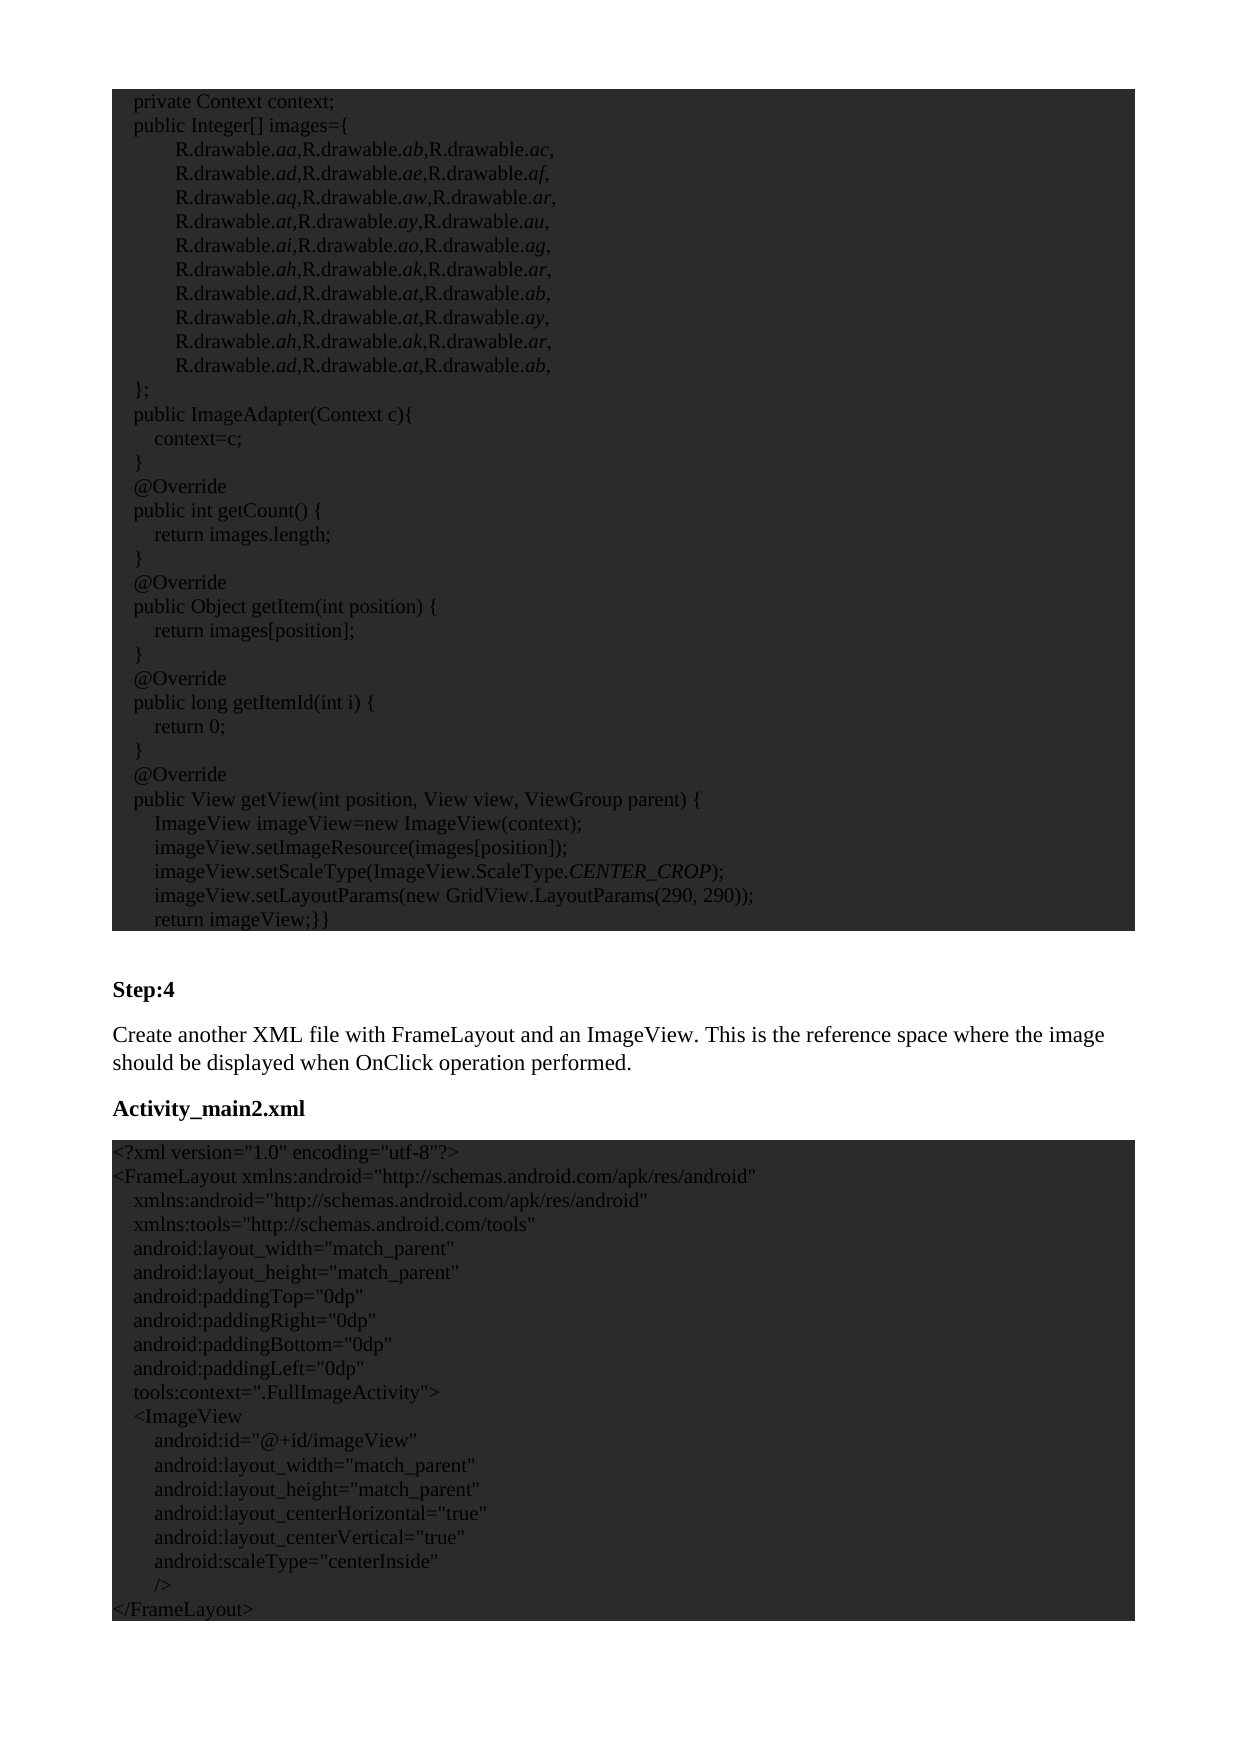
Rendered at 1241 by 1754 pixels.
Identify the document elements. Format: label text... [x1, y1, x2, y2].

text <?xml version="1.0" encoding="utf-8"?> <FrameLayout xmlns:android="http://schemas.android.com/apk/res/android" xmlns:android="http://schemas.android.com/apk/res/android" xmlns:tools="http://schemas.android.com/tools" android:layout_width="match_parent" android:layout_height="match_parent" android:paddingTop="0dp" android:paddingRight="0dp" android:paddingBottom="0dp" android:paddingLeft="0dp" tools:context=".FullImageActivity"> <ImageView android:id="@+id/imageView" android:layout_width="match_parent" android:layout_height="match_parent" android:layout_centerHorizontal="true" android:layout_centerVertical="true" android:scaleType="centerInside" /> </FrameLayout> [112, 1140, 1135, 1621]
text Step:4 [112, 976, 1135, 1002]
text Create another XML file with FrameLayout and an ImageView. This is the reference space where the image should be displayed when OnClick operation performed. [112, 1021, 1135, 1076]
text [112, 89, 1135, 931]
text Activity_main2.xml [112, 1094, 1135, 1121]
